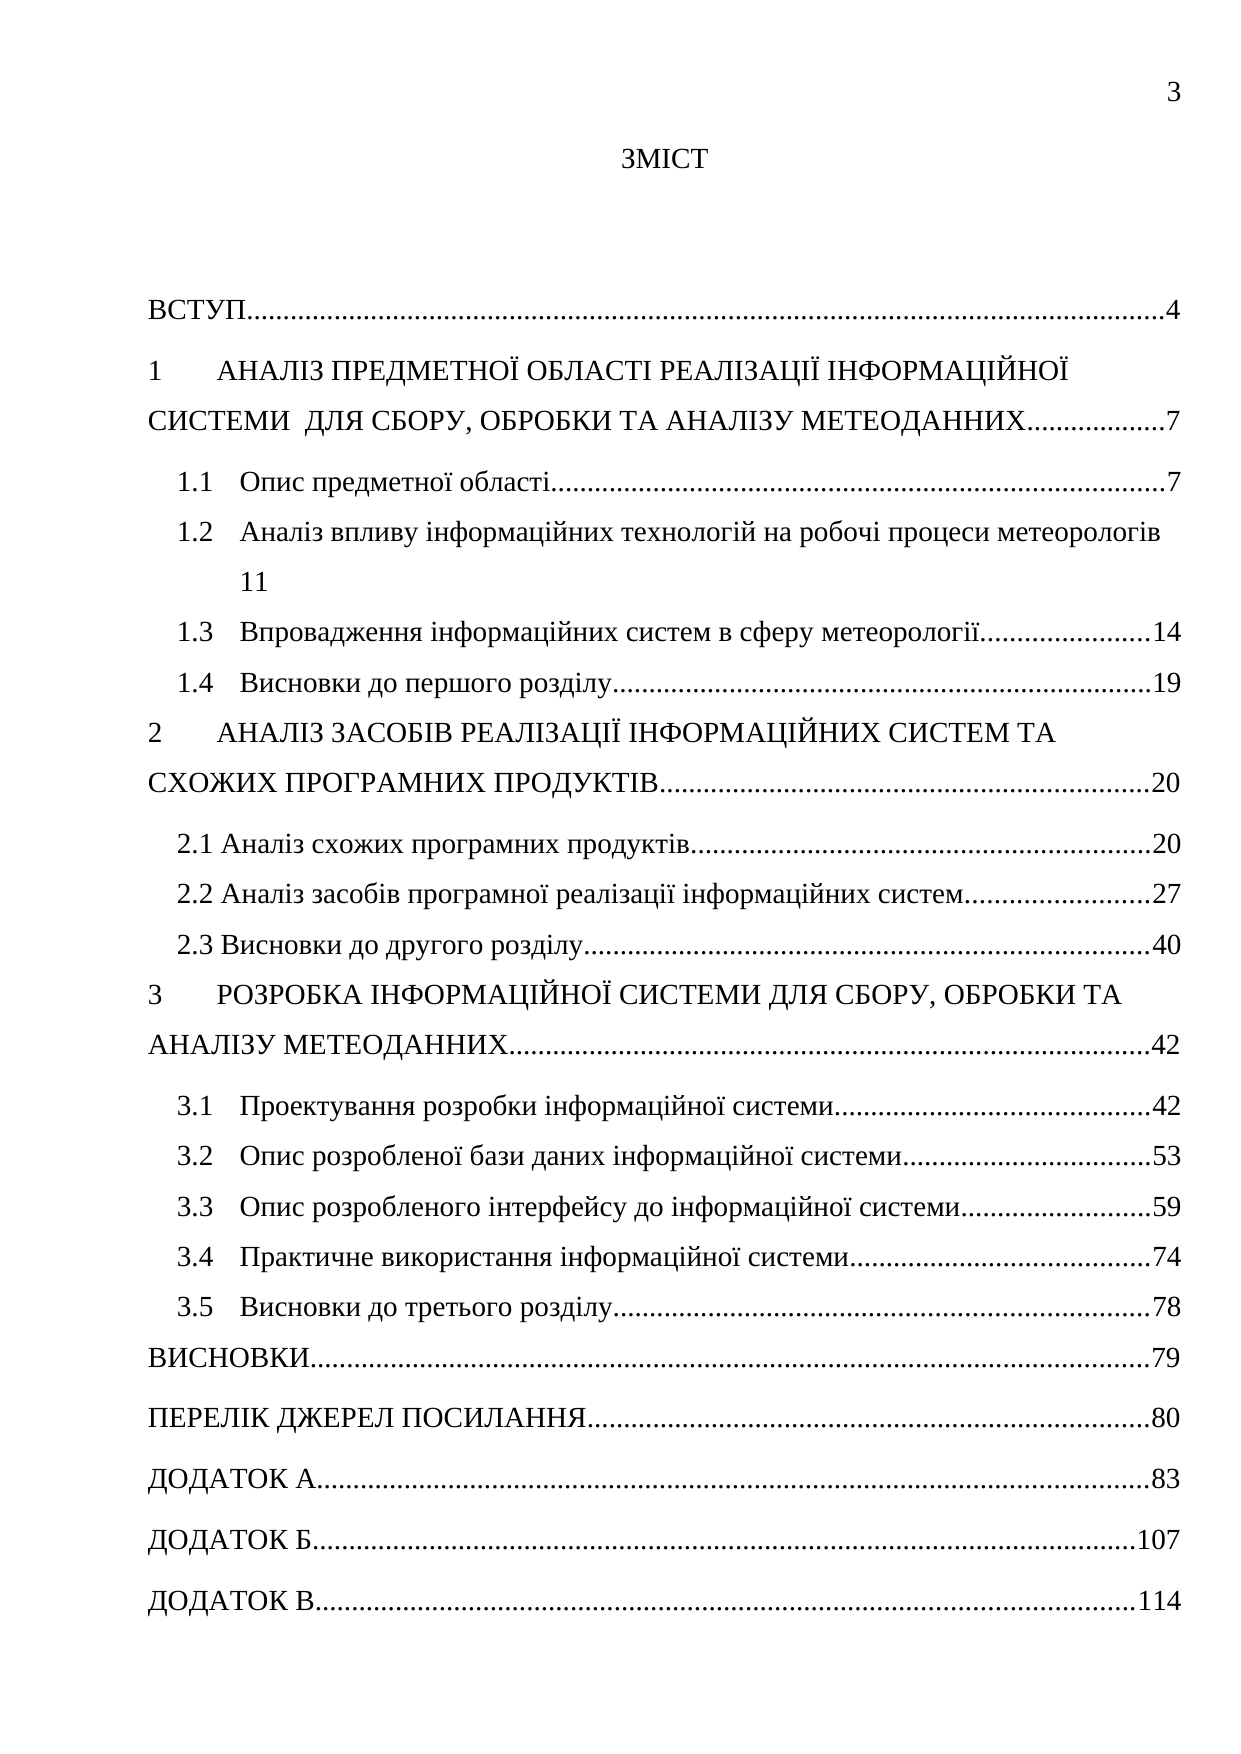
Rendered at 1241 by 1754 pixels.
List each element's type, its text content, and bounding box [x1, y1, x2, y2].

text ЗМІСТ [148, 141, 1181, 174]
